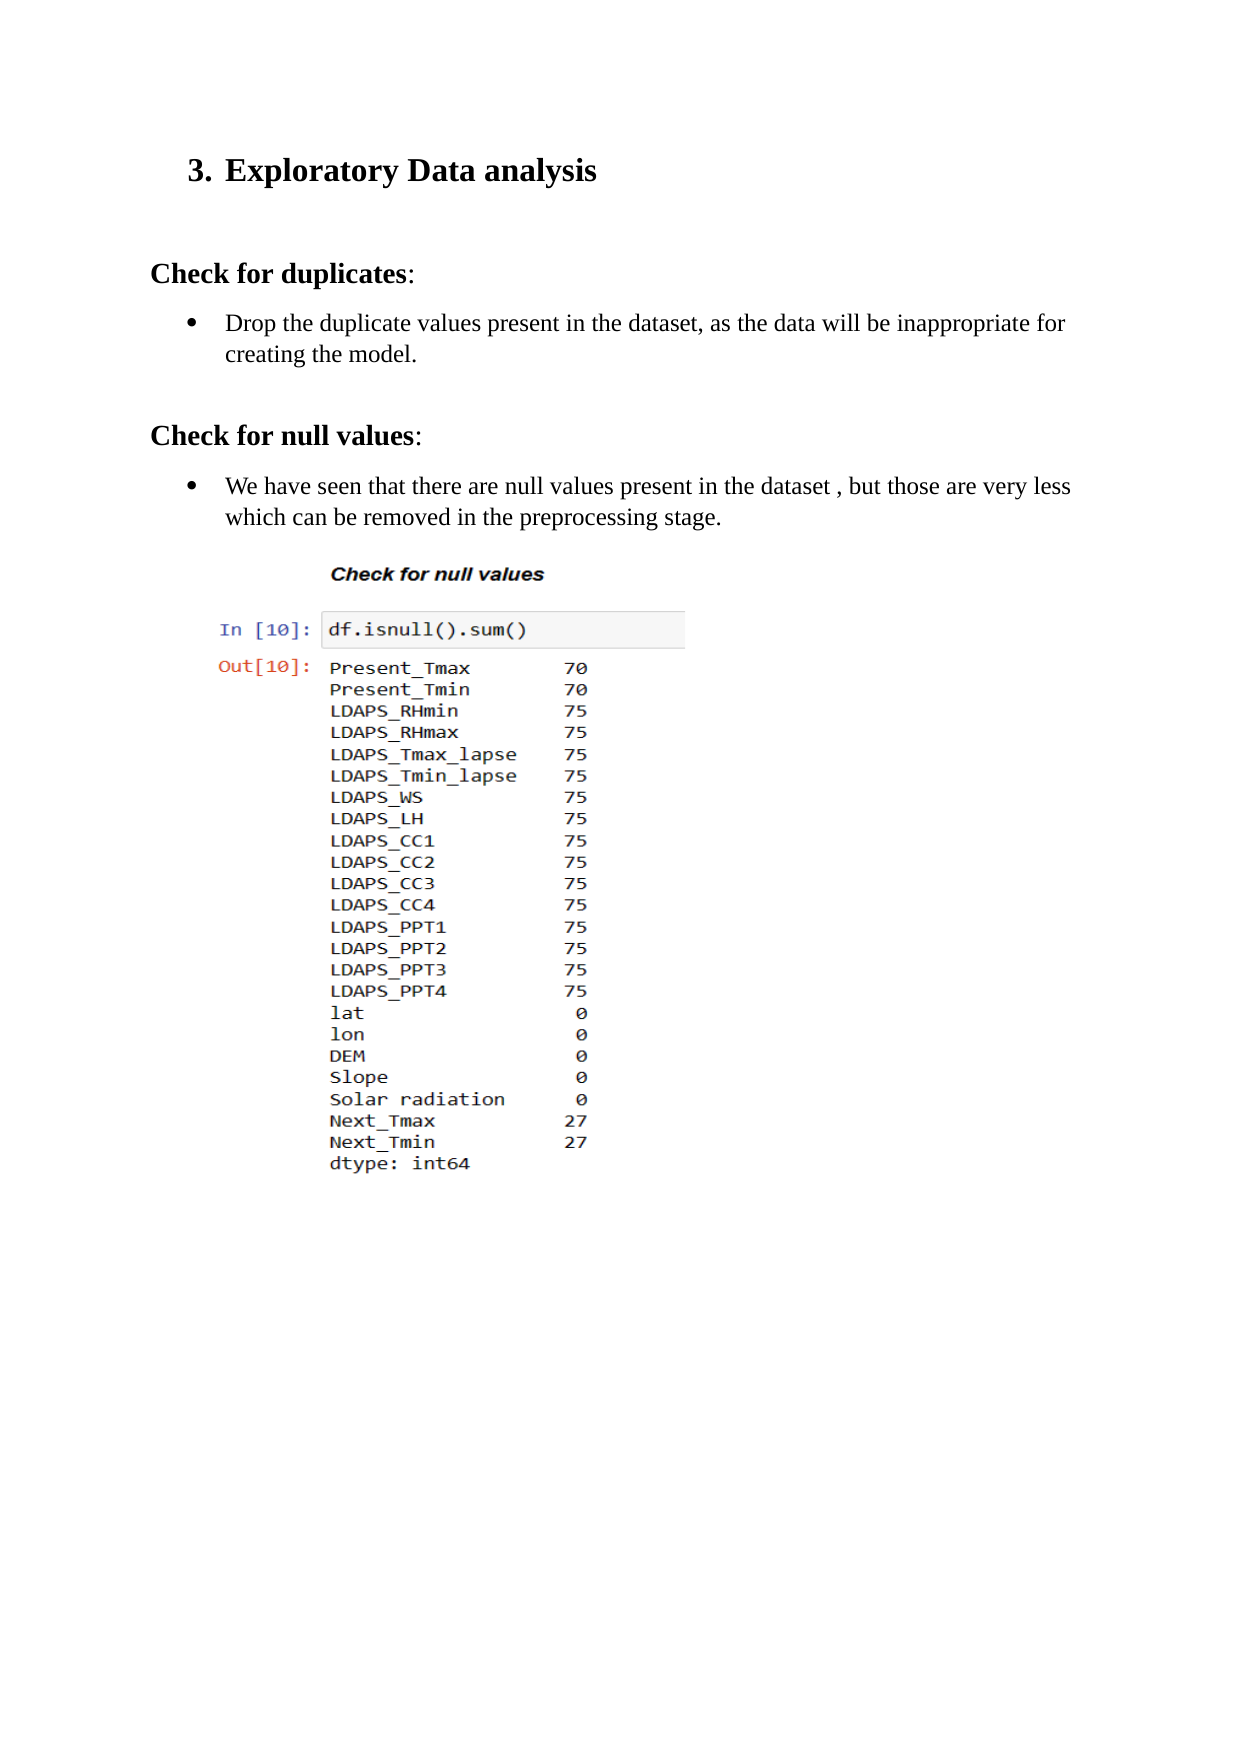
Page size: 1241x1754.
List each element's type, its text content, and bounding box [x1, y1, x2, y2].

picture [150, 550, 686, 1187]
list We have seen that there are null values present in the dataset , but those are very less which can be removed in the preprocessing stage. [187, 471, 1090, 531]
list Drop the duplicate values present in the dataset, as the data will be inappropriate for creating the model. [187, 308, 1090, 368]
list Exploratory Data analysis [187, 150, 1090, 188]
text Check for duplicates: [150, 256, 1090, 289]
text Check for null values: [150, 418, 1090, 452]
